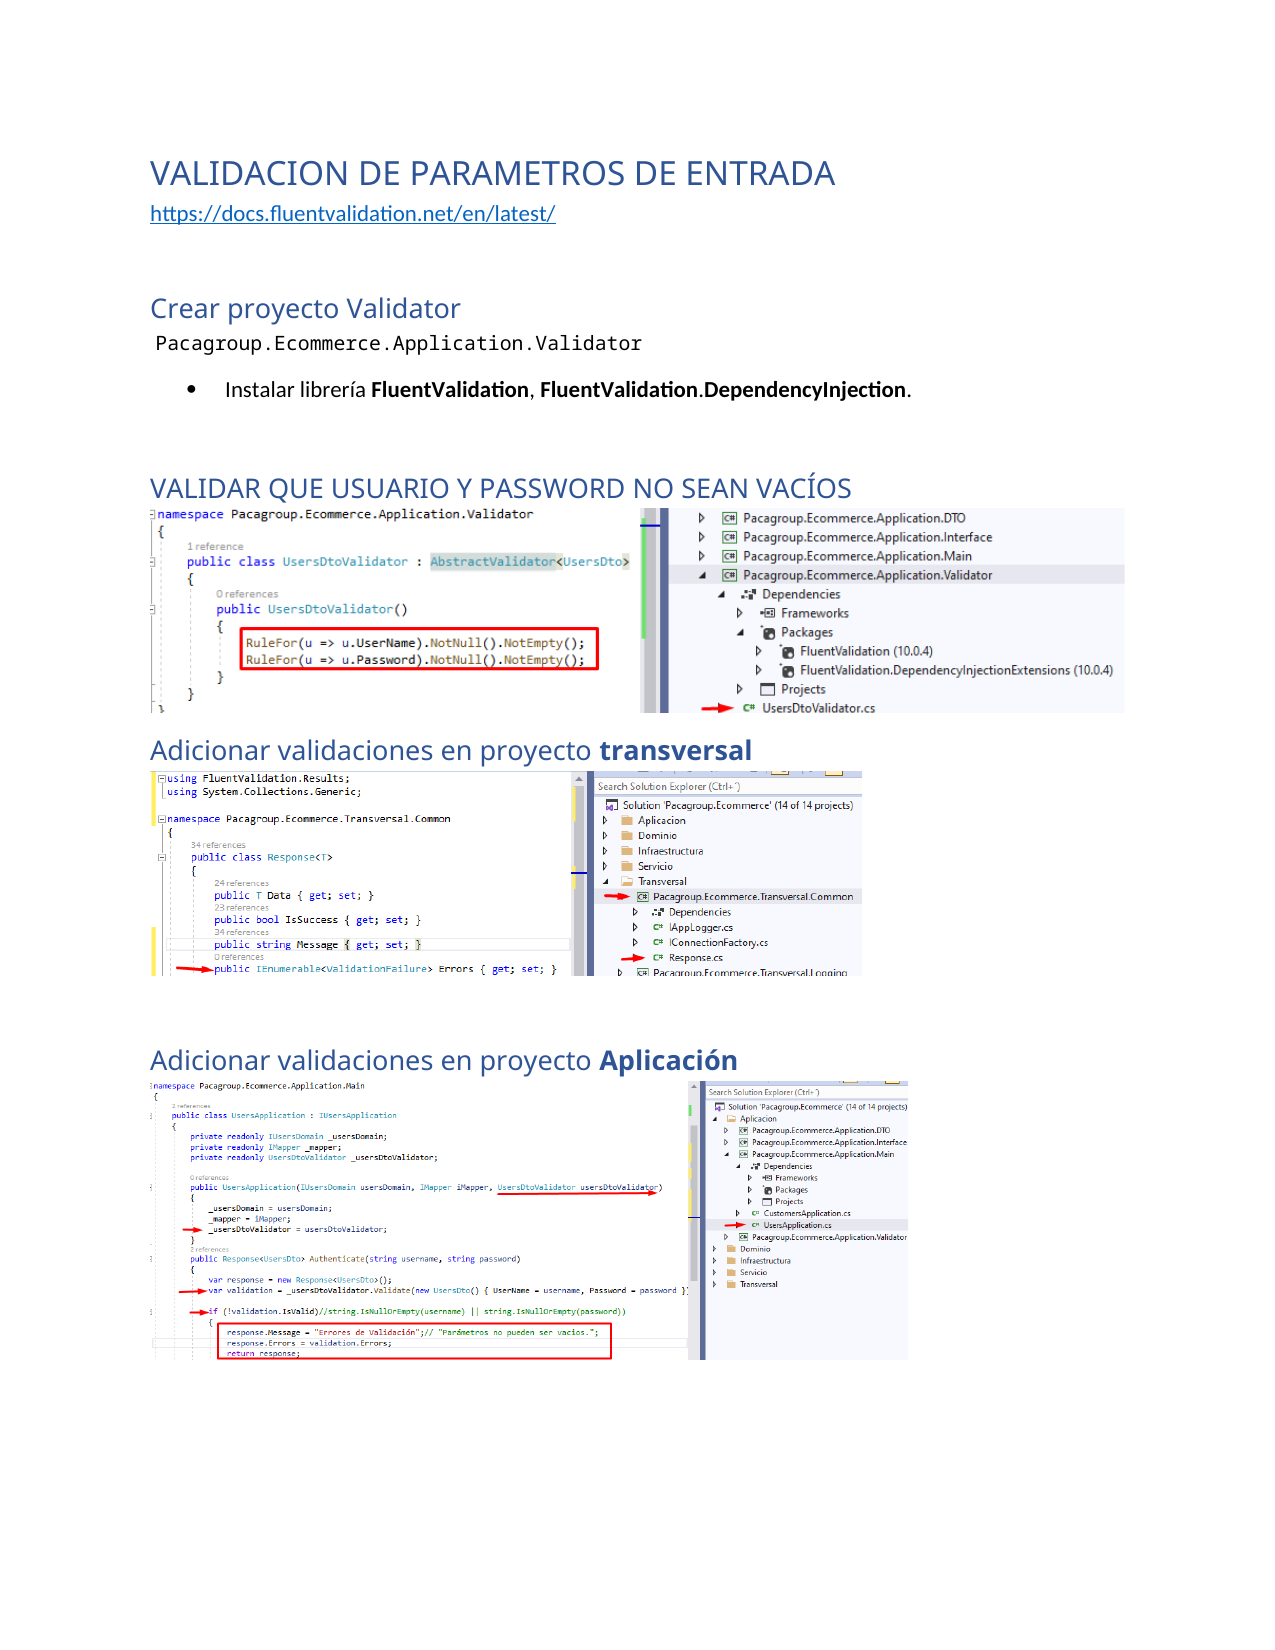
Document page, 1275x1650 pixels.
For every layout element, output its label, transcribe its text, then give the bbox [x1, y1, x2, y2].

text https://docs.fluentvalidation.net/en/latest/ [150, 199, 1125, 227]
subtitle Adicionar validaciones en proyecto Aplicación [150, 1042, 1125, 1078]
picture [150, 1081, 909, 1360]
list Instalar librería FluentValidation, FluentValidation.DependencyInjection. [187, 375, 1125, 403]
subtitle Crear proyecto Validator [150, 290, 1125, 327]
picture [150, 508, 1125, 713]
subtitle Adicionar validaciones en proyecto transversal [150, 732, 1125, 769]
text Pacagroup.Ecommerce.Application.Validator [150, 329, 1125, 357]
subtitle VALIDAR QUE USUARIO Y PASSWORD NO SEAN VACÍOS [150, 469, 1125, 506]
subtitle VALIDACION DE PARAMETROS DE ENTRADA [150, 150, 1125, 195]
picture [150, 771, 863, 976]
